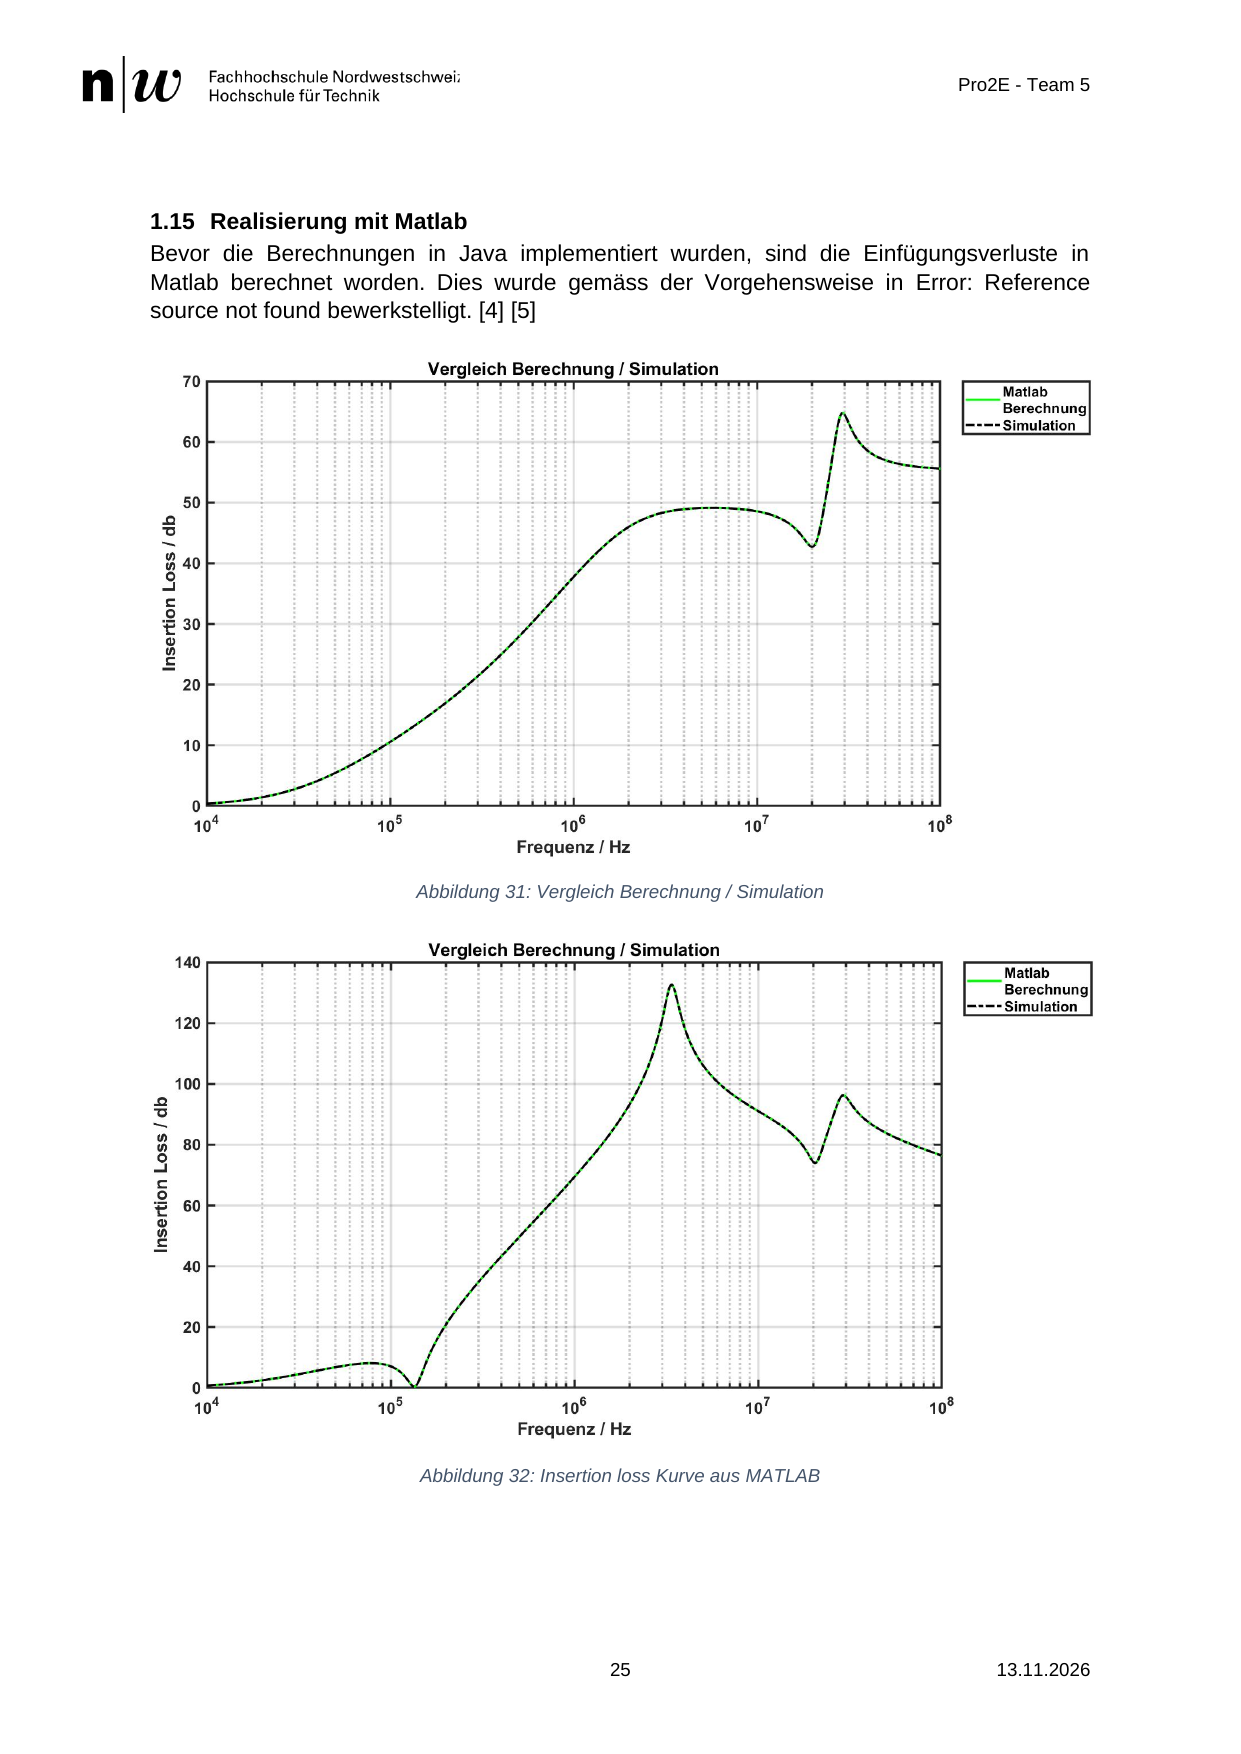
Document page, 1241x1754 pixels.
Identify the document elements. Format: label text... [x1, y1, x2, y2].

text Bevor die Berechnungen in Java implementiert wurden, sind die Einfügungsverluste in Matlab berechnet worden. Dies wurde gemäss der Vorgehensweise in 4.3 bewerkstelligt. [150, 240, 1090, 323]
subtitle Realisierung mit Matlab [150, 208, 474, 234]
text Abbildung 31: Vergleich Berechnung / Simulation [150, 881, 1090, 903]
text Abbildung 32: Insertion loss Kurve aus MATLAB [150, 1465, 1090, 1487]
picture [81, 56, 460, 113]
picture [150, 923, 1095, 1445]
picture [150, 342, 1095, 863]
